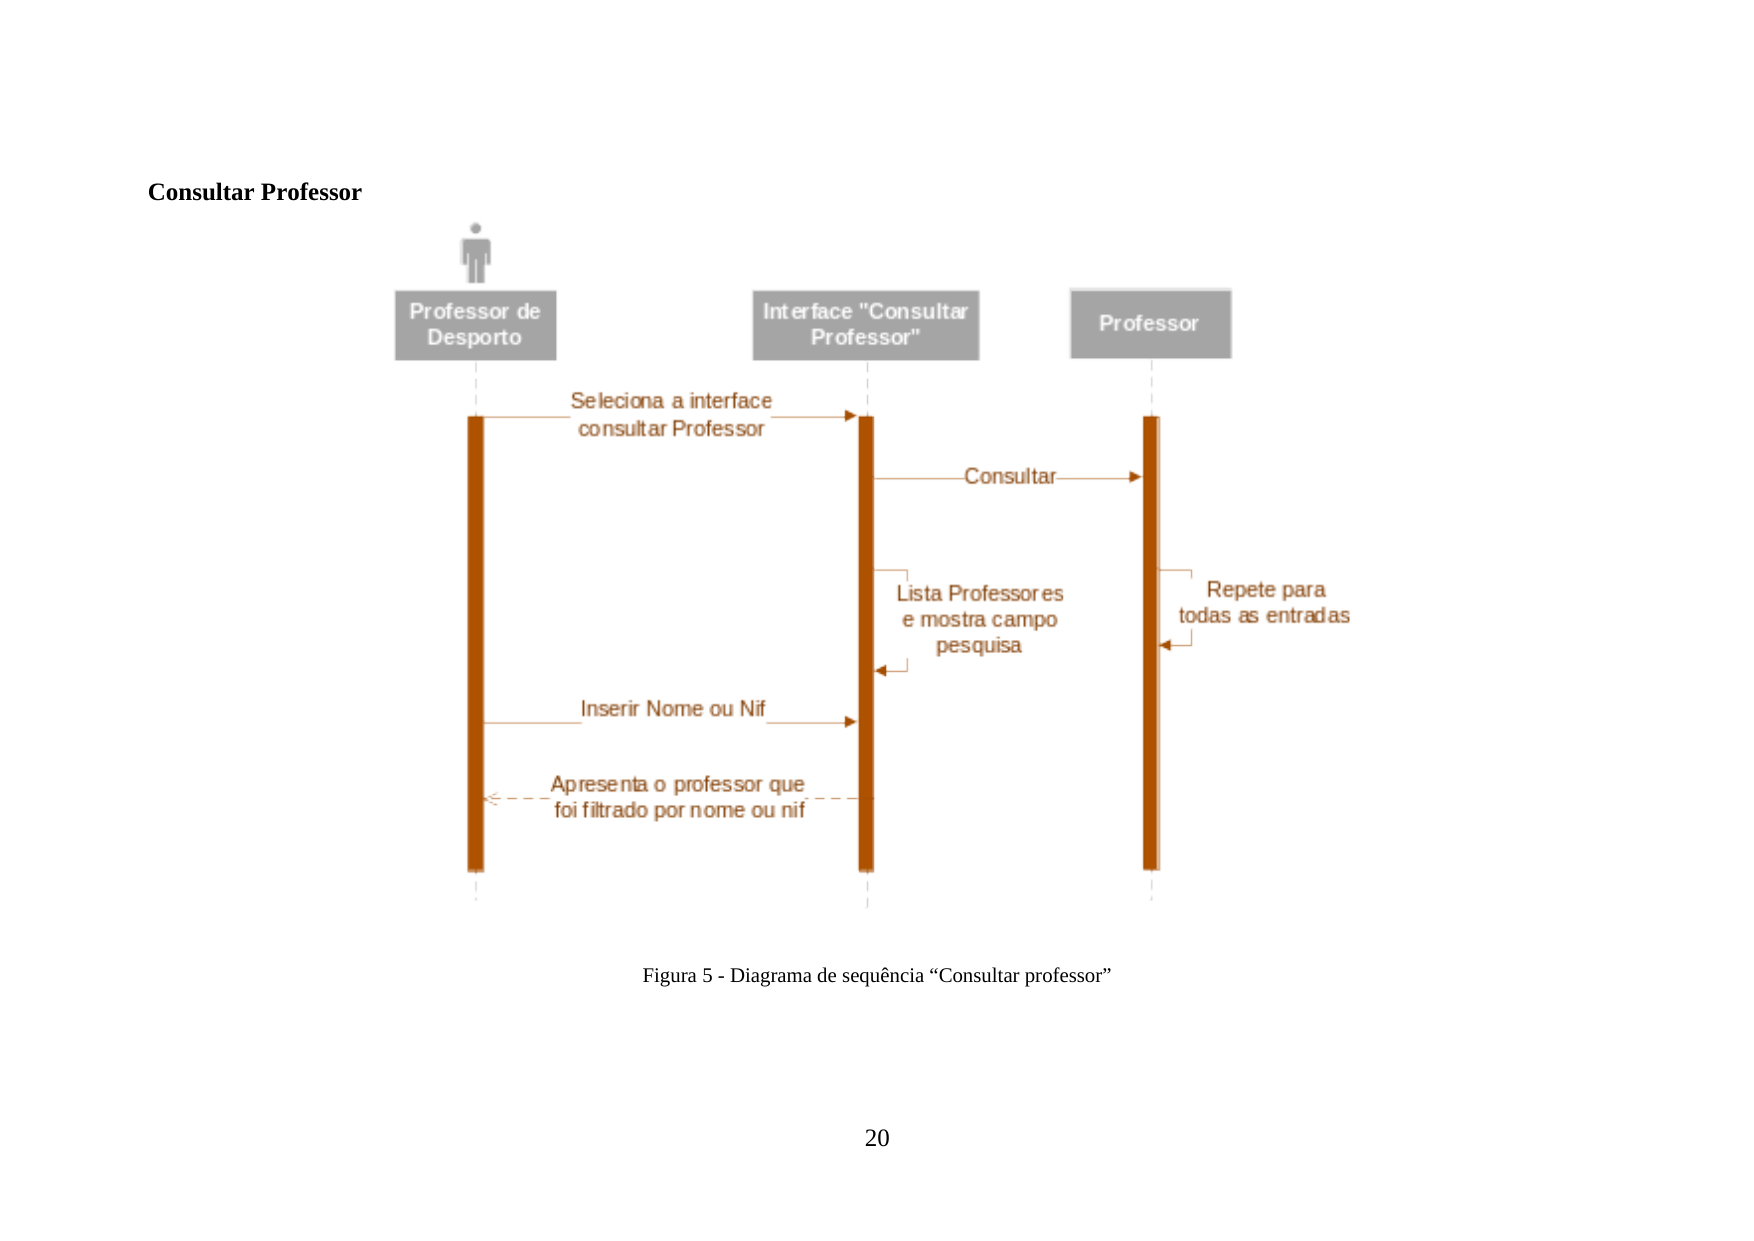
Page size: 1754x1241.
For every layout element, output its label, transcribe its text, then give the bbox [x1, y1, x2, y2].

text Figura 5 - Diagrama de sequência “Consultar professor” [148, 963, 1606, 987]
text Consultar Professor [148, 177, 1606, 206]
